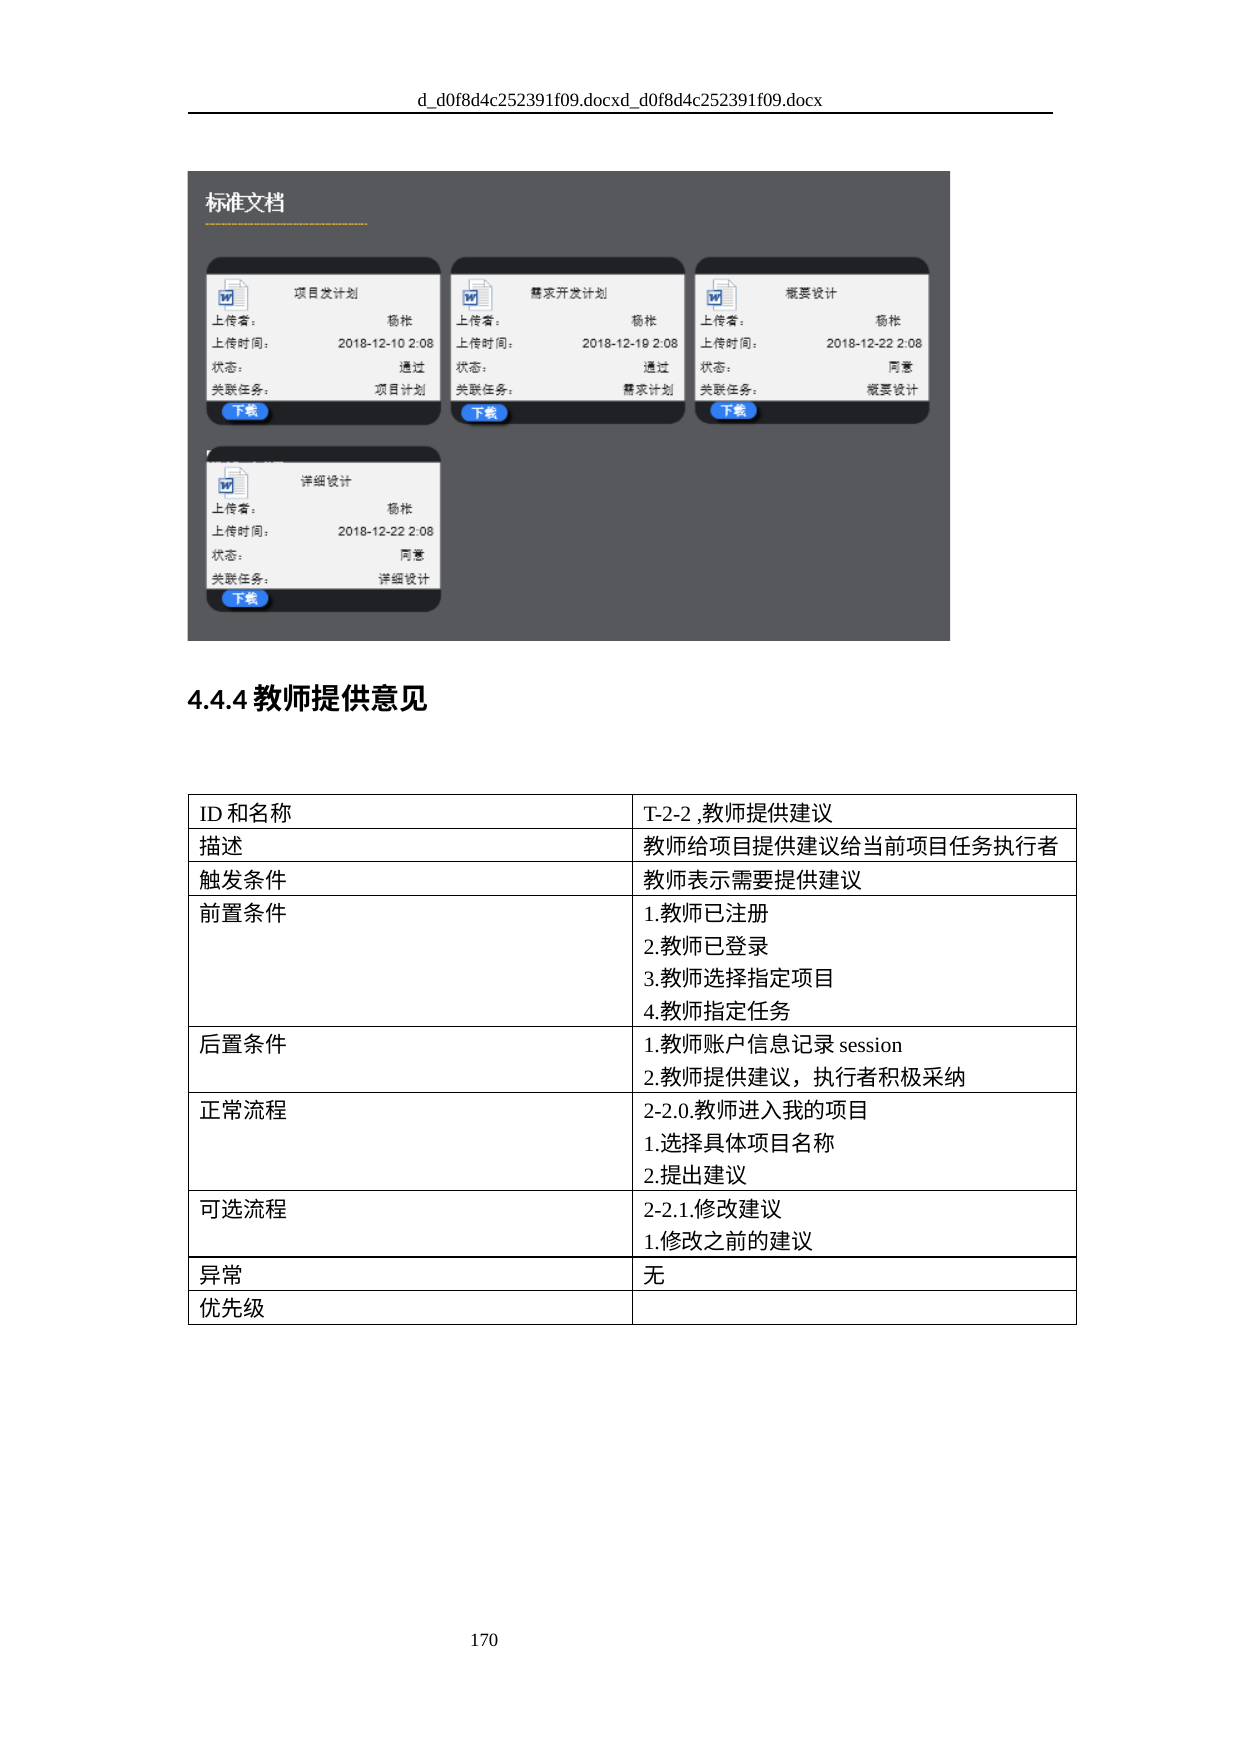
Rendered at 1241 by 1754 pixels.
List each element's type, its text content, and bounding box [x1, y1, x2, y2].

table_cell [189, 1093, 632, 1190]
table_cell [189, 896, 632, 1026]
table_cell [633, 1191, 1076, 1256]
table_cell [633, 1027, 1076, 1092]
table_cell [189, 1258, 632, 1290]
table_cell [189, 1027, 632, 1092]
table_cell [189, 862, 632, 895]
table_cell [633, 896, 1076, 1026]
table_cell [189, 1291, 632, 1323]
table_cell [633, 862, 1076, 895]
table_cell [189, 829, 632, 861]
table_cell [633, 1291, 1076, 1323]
subtitle 4.4.4教师提供意见 [187, 664, 1053, 729]
picture [187, 171, 951, 641]
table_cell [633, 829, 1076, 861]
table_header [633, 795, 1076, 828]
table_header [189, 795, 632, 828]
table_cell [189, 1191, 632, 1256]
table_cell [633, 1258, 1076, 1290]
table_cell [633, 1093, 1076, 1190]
